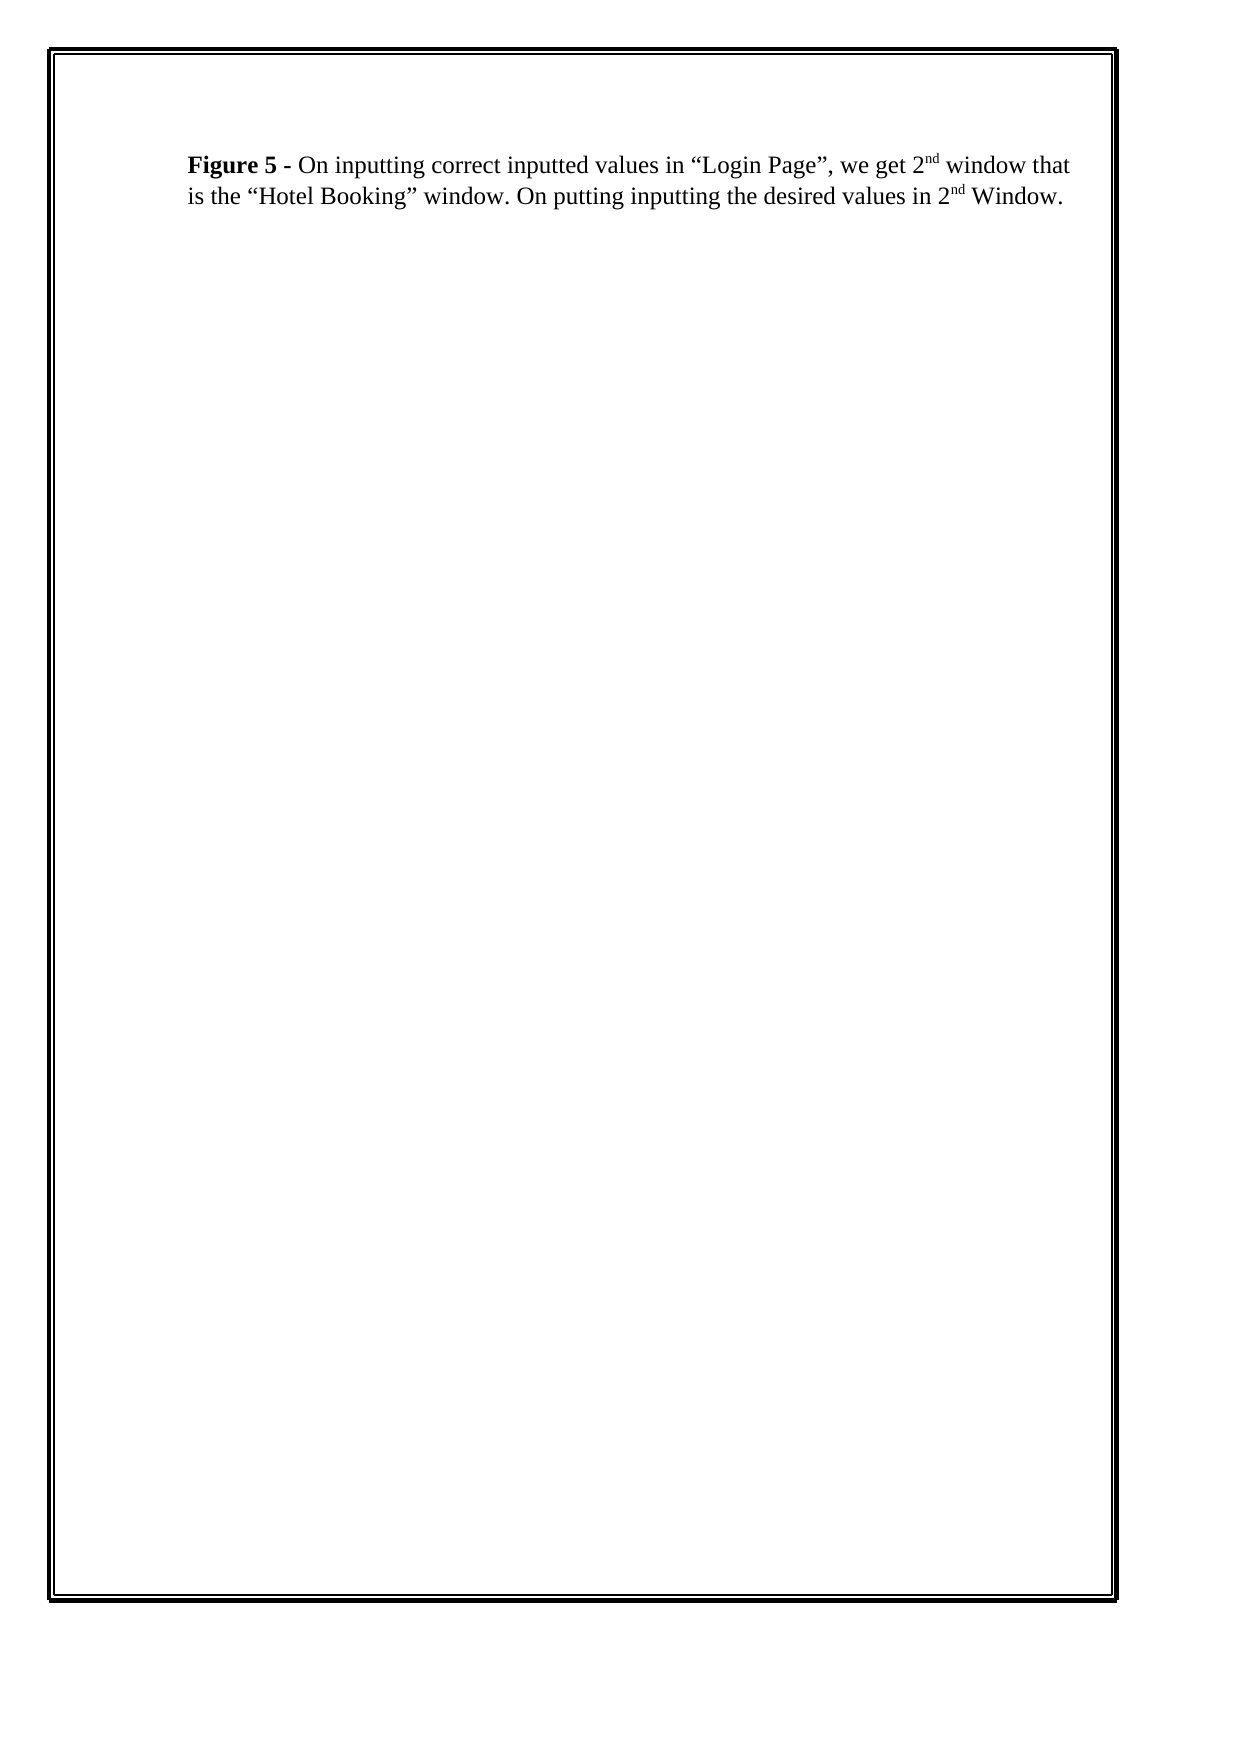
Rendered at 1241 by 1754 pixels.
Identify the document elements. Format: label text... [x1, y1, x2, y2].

list Figure 5 - On inputting correct inputted values in “Login Page”, we get 2nd window that is the “Hotel Booking” window. On putting inputting the desired values in 2nd Window. [187, 150, 1085, 210]
